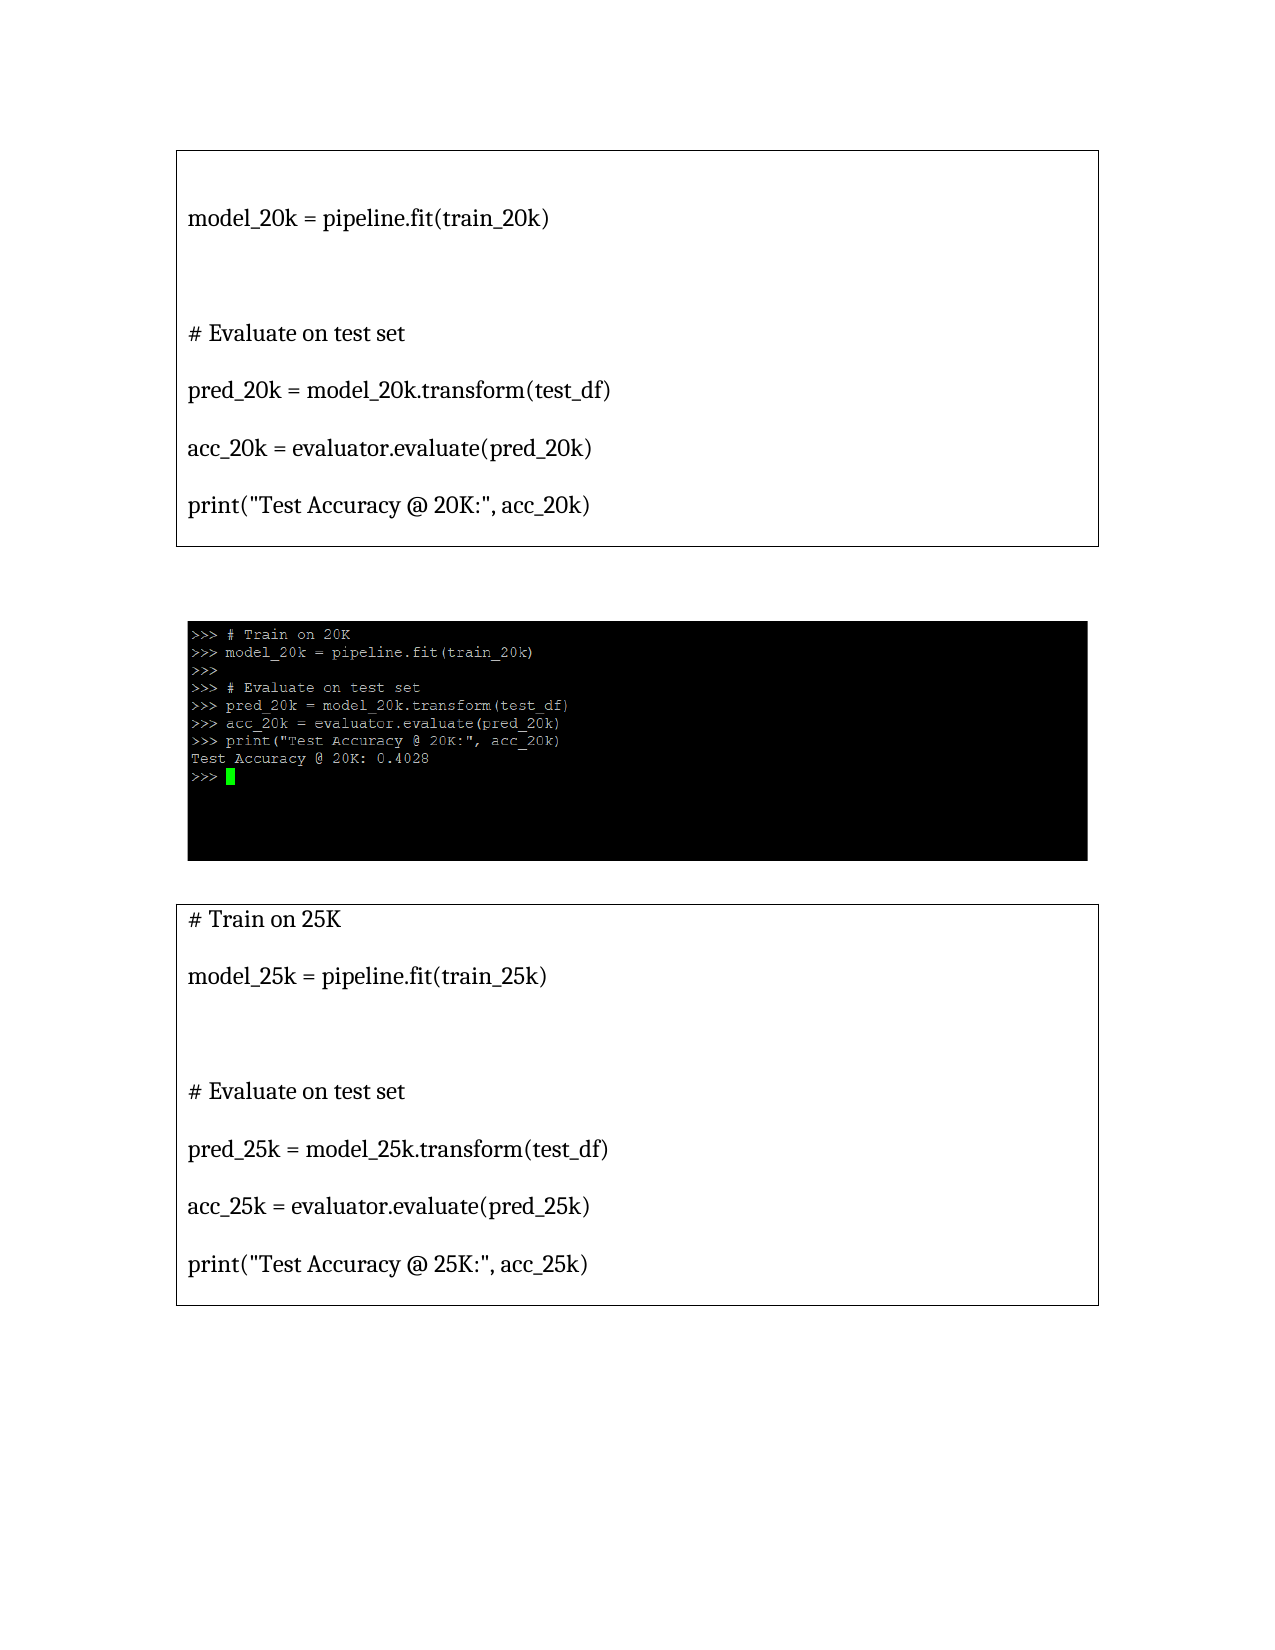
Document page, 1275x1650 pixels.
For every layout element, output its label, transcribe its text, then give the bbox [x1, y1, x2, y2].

table_header # Train on 25K model_25k = pipeline.fit(train_25k) # Evaluate on test set pred_25k = model_25k.transform(test_df) acc_25k = evaluator.evaluate(pred_25k) print("Test Accuracy @ 25K:", acc_25k) [177, 905, 1098, 1304]
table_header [177, 151, 1098, 546]
picture [187, 621, 1088, 861]
